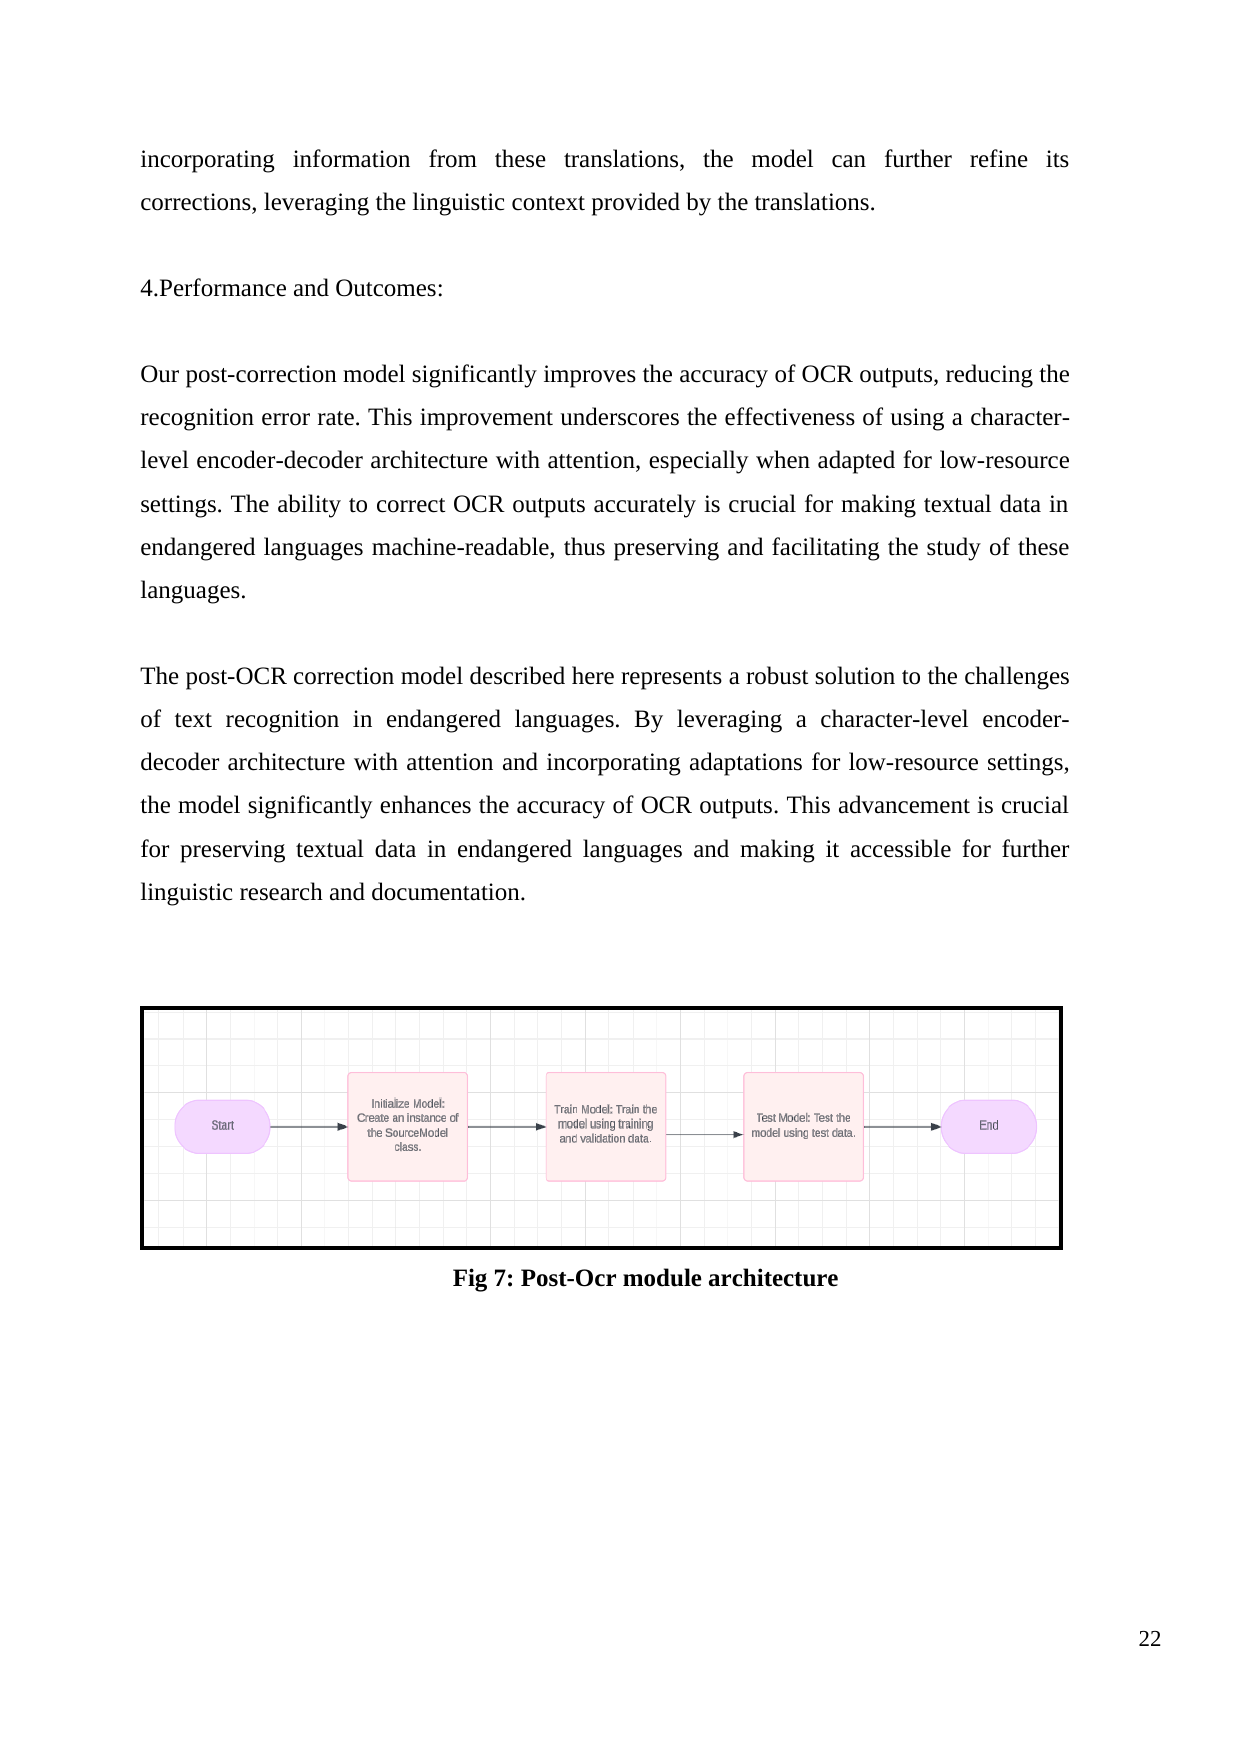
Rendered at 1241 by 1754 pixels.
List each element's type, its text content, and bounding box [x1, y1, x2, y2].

text 4.Performance and Outcomes: [140, 273, 1071, 302]
text Our post-correction model significantly improves the accuracy of OCR outputs, reducing the recognition error rate. This improvement underscores the effectiveness of using a character-level encoder-decoder architecture with attention, especially when adapted for low-resource settings. The ability to correct OCR outputs accurately is crucial for making textual data in endangered languages machine-readable, thus preserving and facilitating the study of these languages. [140, 359, 1071, 604]
picture [144, 1010, 1059, 1246]
text Fig 7: Post-Ocr module architecture [140, 1263, 1071, 1292]
text The post-OCR correction model described here represents a robust solution to the challenges of text recognition in endangered languages. By leveraging a character-level encoder-decoder architecture with attention and incorporating adaptations for low-resource settings, the model significantly enhances the accuracy of OCR outputs. This advancement is crucial for preserving textual data in endangered languages and making it accessible for further linguistic research and documentation. [140, 661, 1071, 906]
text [140, 144, 1071, 216]
